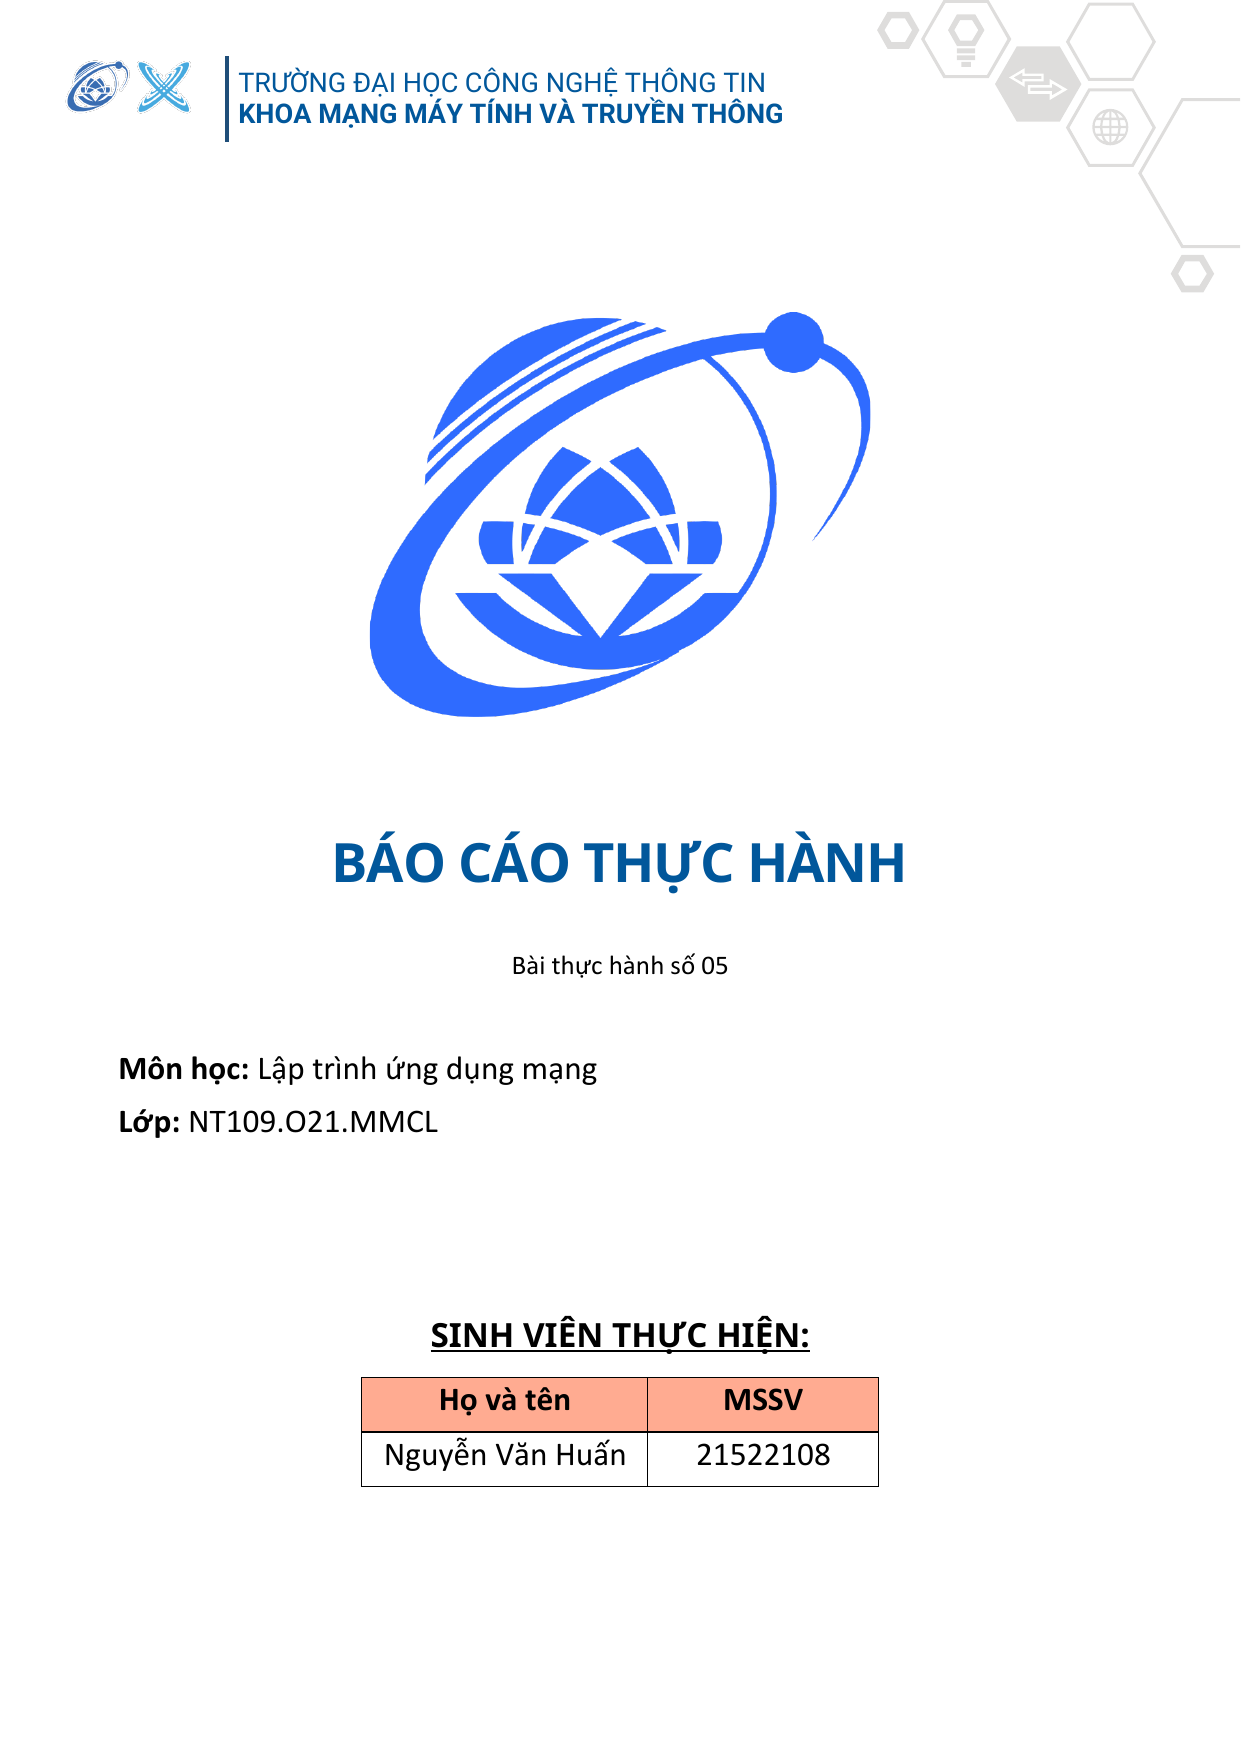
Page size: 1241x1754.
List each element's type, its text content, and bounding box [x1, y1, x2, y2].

table_header Họ và tên [362, 1378, 647, 1431]
table_cell 21522108 [648, 1433, 878, 1486]
title BÁO CÁO THỰC HÀNH [118, 825, 1122, 898]
list SINH VIÊN THỰC HIỆN: [118, 1312, 1122, 1357]
picture [369, 312, 871, 717]
picture [64, 56, 132, 117]
text Lớp: NT109.O21.MMCL [118, 1100, 1122, 1141]
table_cell Nguyễn Văn Huấn [362, 1433, 647, 1486]
text Môn học: Lập trình ứng dụng mạng [118, 1047, 1122, 1087]
picture [133, 57, 196, 117]
table_header MSSV [648, 1378, 878, 1431]
